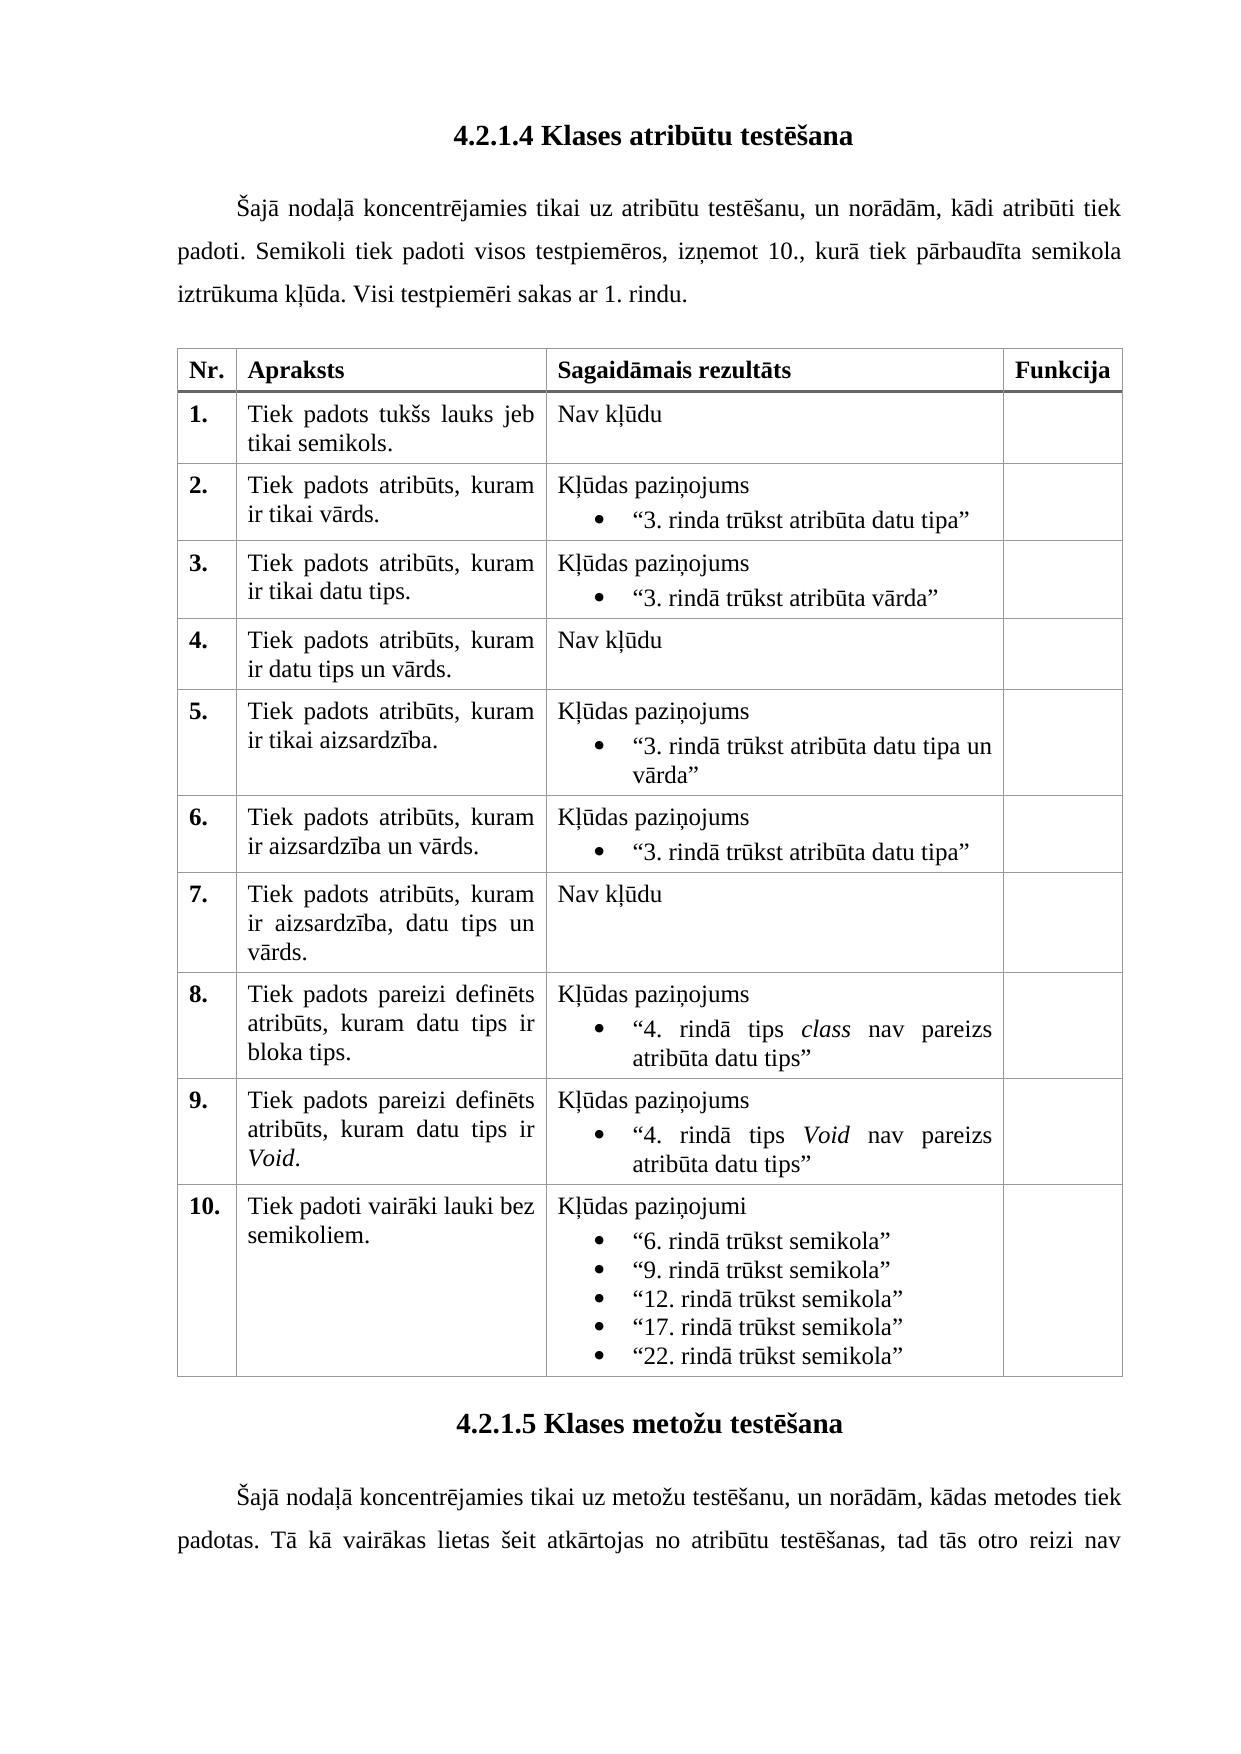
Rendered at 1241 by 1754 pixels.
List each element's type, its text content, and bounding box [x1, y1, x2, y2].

table_header Apraksts [237, 349, 546, 390]
table_cell [1004, 541, 1122, 618]
table_cell 4. [178, 619, 236, 689]
table_cell 10. [178, 1185, 236, 1376]
table_cell Kļūdas paziņojums “3. rindā trūkst atribūta datu tipa un vārda” [547, 690, 1003, 795]
table_cell 6. [178, 796, 236, 872]
table_cell Kļūdas paziņojums “3. rindā trūkst atribūta vārda” [547, 541, 1003, 618]
table_cell Tiek padots atribūts, kuram ir datu tips un vārds. [237, 619, 546, 689]
table_cell Tiek padoti vairāki lauki bez semikoliem. [237, 1185, 546, 1376]
table_cell Kļūdas paziņojums “3. rinda trūkst atribūta datu tipa” [547, 464, 1003, 540]
table_cell Kļūdas paziņojums “4. rindā tips Void nav pareizs atribūta datu tips” [547, 1079, 1003, 1184]
table_cell [1004, 619, 1122, 689]
table_header Funkcija [1004, 349, 1122, 390]
table_cell [1004, 1079, 1122, 1184]
table_cell Nav kļūdu [547, 393, 1003, 463]
table_cell 1. [178, 393, 236, 463]
table_cell 2. [178, 464, 236, 540]
table_cell [1004, 393, 1122, 463]
text Šajā nodaļā koncentrējamies tikai uz atribūtu testēšanu, un norādām, kādi atribūti tiek padoti. Semikoli tiek padoti visos testpiemēros, izņemot 10., kurā tiek pārbaudīta semikola iztrūkuma kļūda. Visi testpiemēri sakas ar 1. rindu. [177, 193, 1122, 308]
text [177, 1482, 1122, 1554]
table_cell [1004, 690, 1122, 795]
table_cell Kļūdas paziņojums “4. rindā tips class nav pareizs atribūta datu tips” [547, 973, 1003, 1078]
subtitle 4.2.1.5 Klases metožu testēšana [177, 1406, 1122, 1440]
table_cell Kļūdas paziņojumi “6. rindā trūkst semikola” “9. rindā trūkst semikola” “12. rindā trūkst semikola” “17. rindā trūkst semikola” “22. rindā trūkst semikola” [547, 1185, 1003, 1376]
table_cell 5. [178, 690, 236, 795]
table_header Nr. [178, 349, 236, 390]
table_cell [1004, 973, 1122, 1078]
table_cell Tiek padots atribūts, kuram ir tikai datu tips. [237, 541, 546, 618]
table_header Sagaidāmais rezultāts [547, 349, 1003, 390]
table_cell [1004, 464, 1122, 540]
table_cell Nav kļūdu [547, 873, 1003, 972]
table_cell 7. [178, 873, 236, 972]
table_cell Tiek padots atribūts, kuram ir tikai vārds. [237, 464, 546, 540]
table_cell [1004, 873, 1122, 972]
table_cell Tiek padots pareizi definēts atribūts, kuram datu tips ir Void. [237, 1079, 546, 1184]
table_cell Tiek padots atribūts, kuram ir aizsardzība un vārds. [237, 796, 546, 872]
table_cell Tiek padots pareizi definēts atribūts, kuram datu tips ir bloka tips. [237, 973, 546, 1078]
table_cell Tiek padots atribūts, kuram ir tikai aizsardzība. [237, 690, 546, 795]
subtitle 4.2.1.4 Klases atribūtu testēšana [177, 118, 1122, 152]
table_cell [1004, 796, 1122, 872]
table_cell 3. [178, 541, 236, 618]
table_cell [1004, 1185, 1122, 1376]
table_cell Nav kļūdu [547, 619, 1003, 689]
table_cell Tiek padots tukšs lauks jeb tikai semikols. [237, 393, 546, 463]
table_cell 8. [178, 973, 236, 1078]
table_cell Tiek padots atribūts, kuram ir aizsardzība, datu tips un vārds. [237, 873, 546, 972]
table_cell Kļūdas paziņojums “3. rindā trūkst atribūta datu tipa” [547, 796, 1003, 872]
table_cell 9. [178, 1079, 236, 1184]
